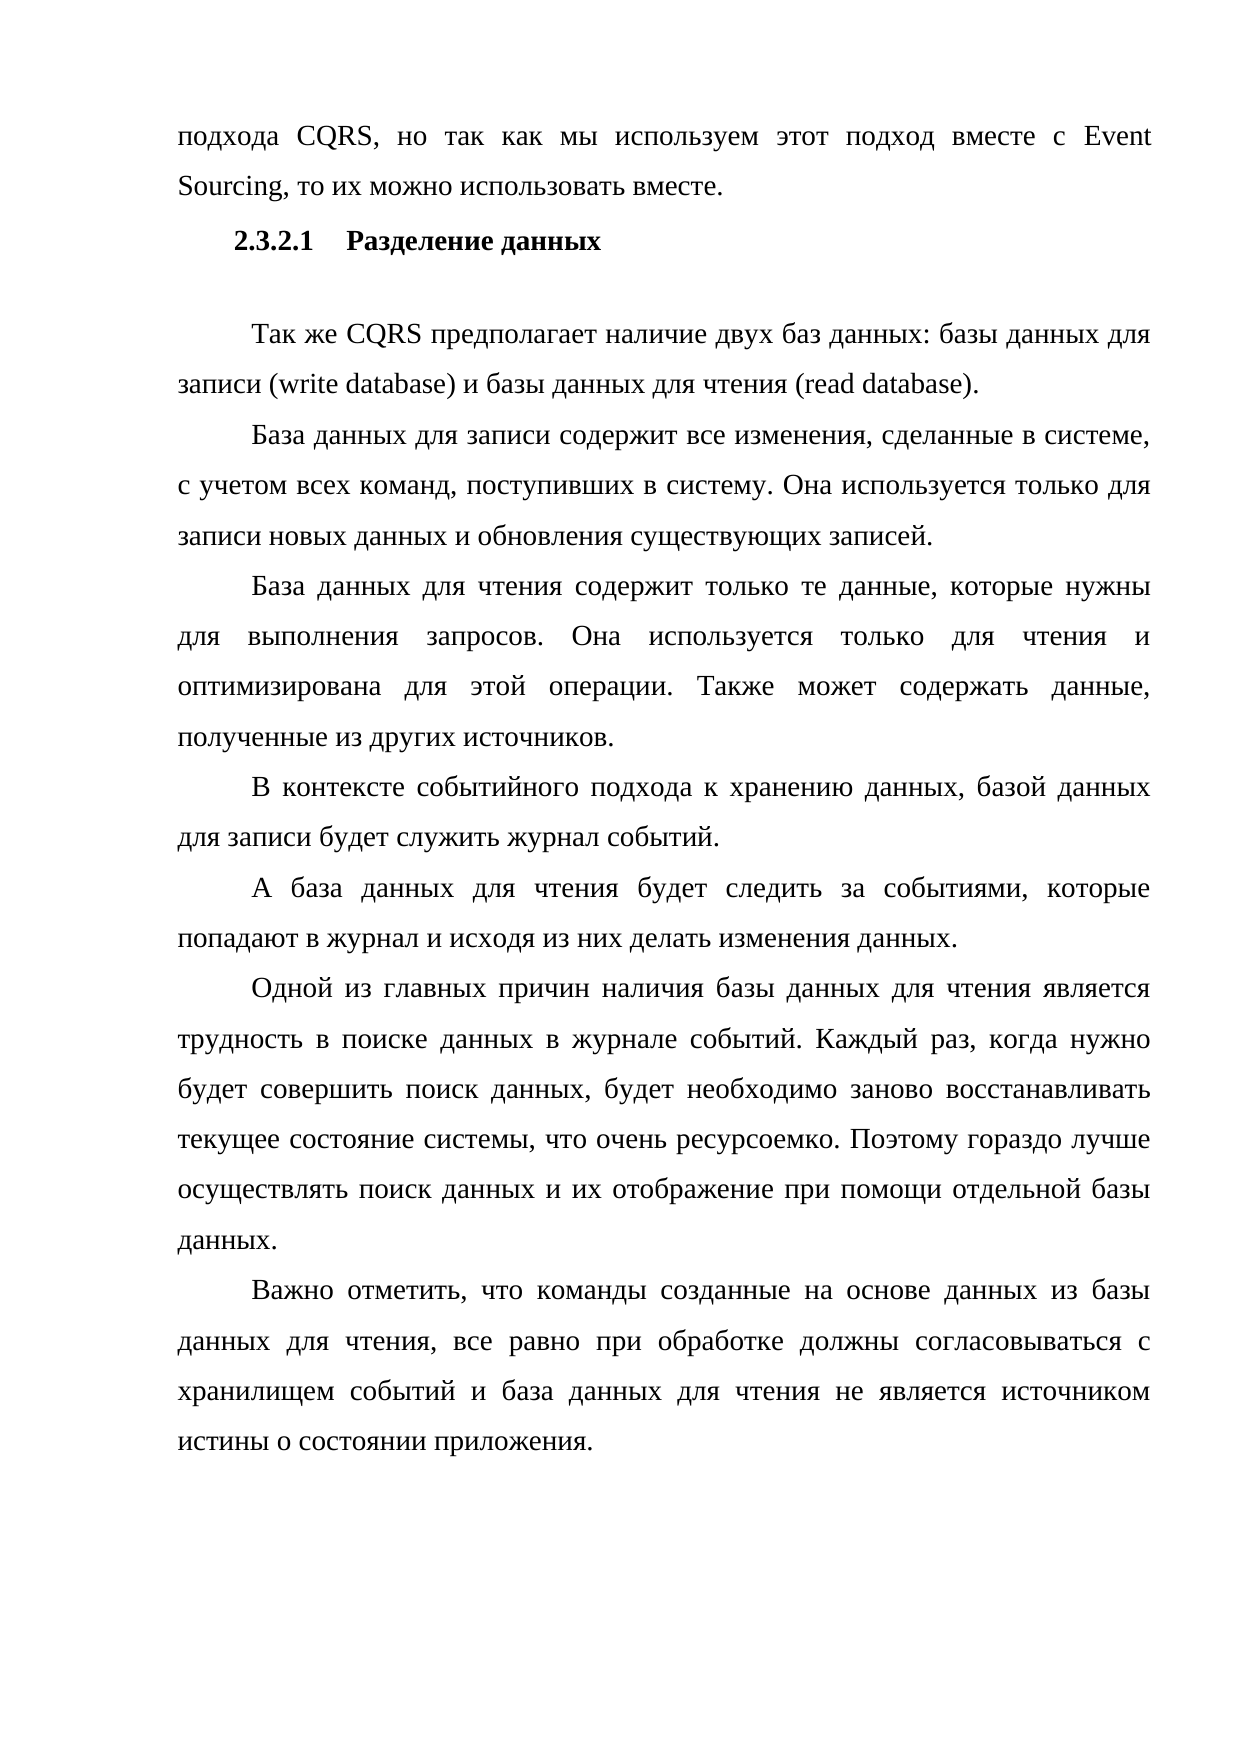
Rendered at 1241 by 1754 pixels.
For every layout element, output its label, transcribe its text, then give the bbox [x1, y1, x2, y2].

text Важно отметить, что команды созданные на основе данных из базы данных для чтения, все равно при обработке должны согласовываться с хранилищем событий и база данных для чтения не является источником истины о состоянии приложения. [177, 1272, 1152, 1457]
text Одной из главных причин наличия базы данных для чтения является трудность в поиске данных в журнале событий. Каждый раз, когда нужно будет совершить поиск данных, будет необходимо заново восстанавливать текущее состояние системы, что очень ресурсоемко. Поэтому гораздо лучше осуществлять поиск данных и их отображение при помощи отдельной базы данных. [177, 970, 1152, 1256]
text База данных для записи содержит все изменения, сделанные в системе, с учетом всех команд, поступивших в систему. Она используется только для записи новых данных и обновления существующих записей. [177, 417, 1152, 551]
text База данных для чтения содержит только те данные, которые нужны для выполнения запросов. Она используется только для чтения и оптимизирована для этой операции. Также может содержать данные, полученные из других источников. [177, 568, 1152, 752]
text В контексте событийного подхода к хранению данных, базой данных для записи будет служить журнал событий. [177, 769, 1152, 853]
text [177, 118, 1152, 202]
text Так же CQRS предполагает наличие двух баз данных: базы данных для записи (write database) и базы данных для чтения (read database). [177, 316, 1152, 400]
text А база данных для чтения будет следить за событиями, которые попадают в журнал и исходя из них делать изменения данных. [177, 870, 1152, 954]
subtitle Разделение данных [233, 223, 1152, 256]
